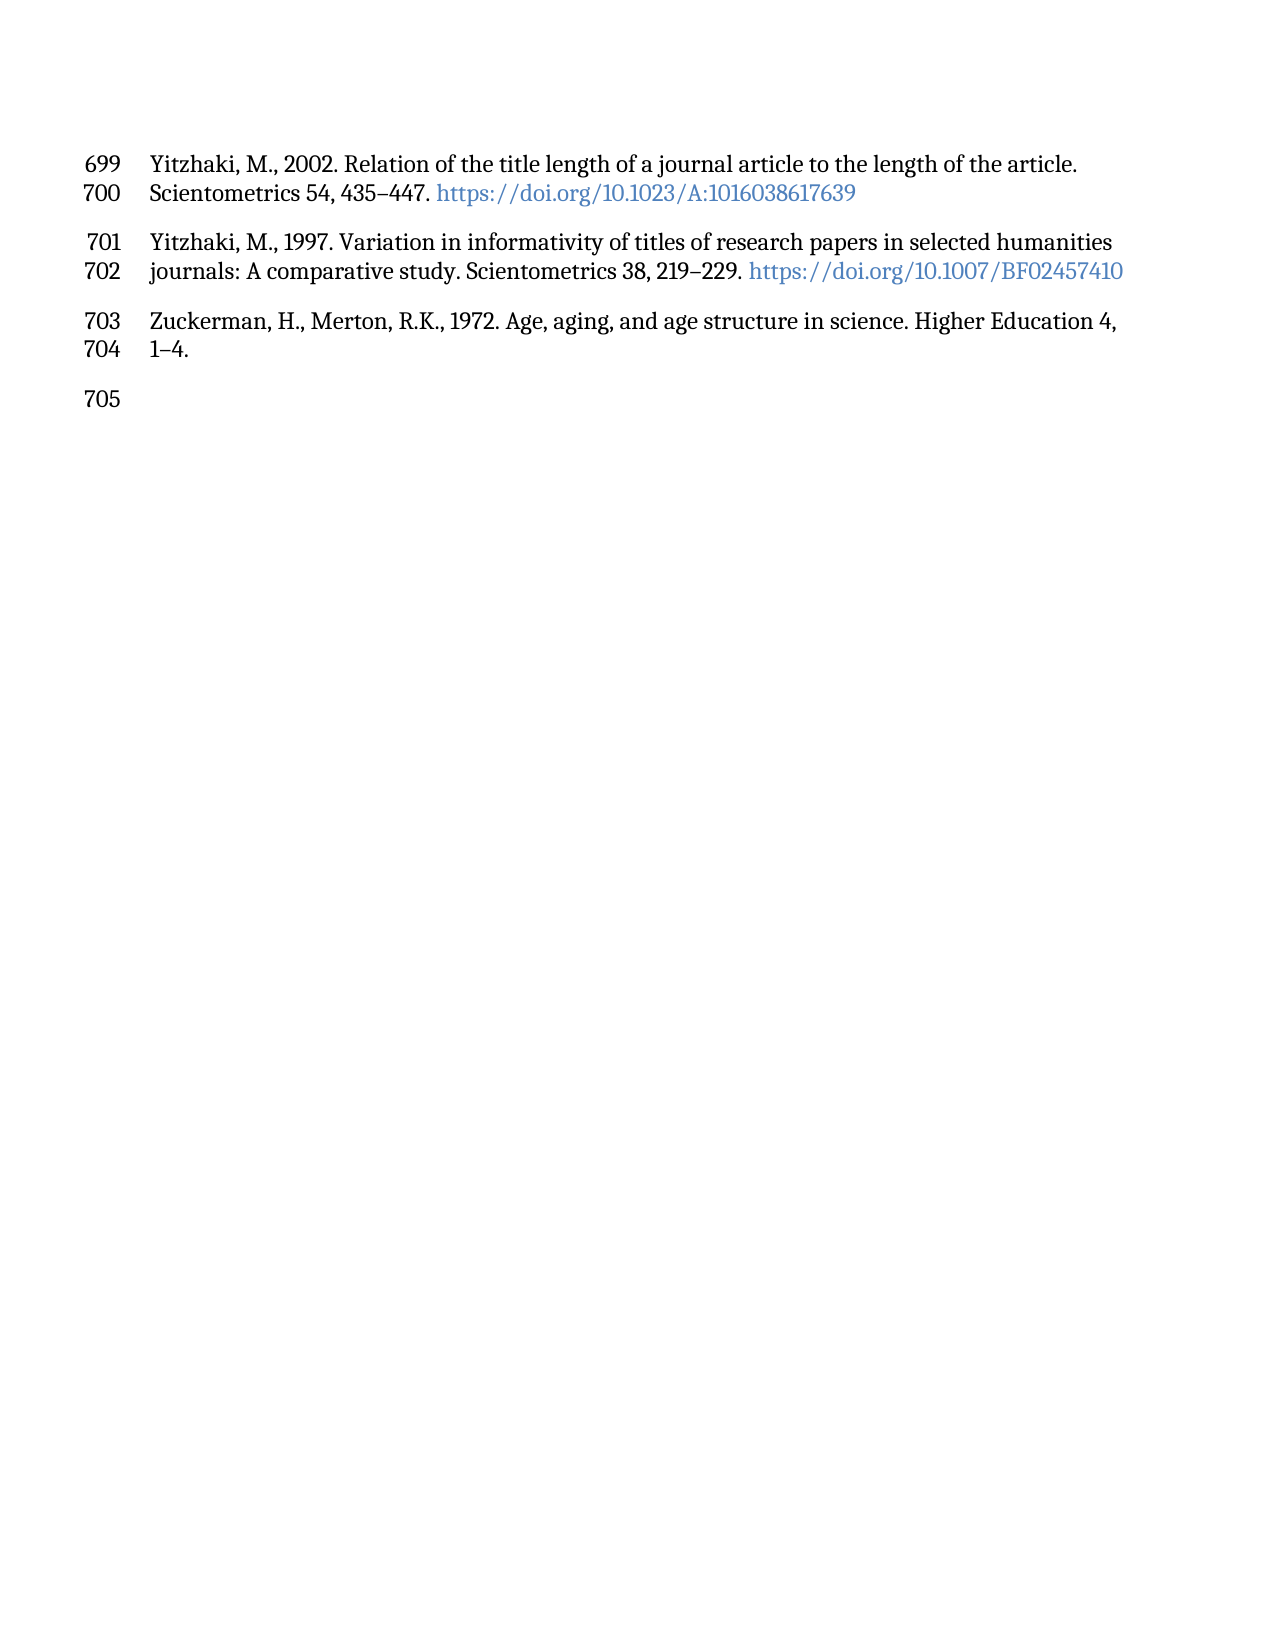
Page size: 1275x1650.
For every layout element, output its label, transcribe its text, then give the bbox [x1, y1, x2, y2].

text Yitzhaki, M., 1997. Variation in informativity of titles of research papers in selected humanities journals: A comparative study. Scientometrics 38, 219–229. https://doi.org/10.1007/BF02457410 [150, 228, 1125, 286]
text Zuckerman, H., Merton, R.K., 1972. Age, aging, and age structure in science. Higher Education 4, 1–4. [150, 307, 1125, 364]
text Yitzhaki, M., 2002. Relation of the title length of a journal article to the length of the article. Scientometrics 54, 435–447. https://doi.org/10.1023/A:1016038617639 [150, 150, 1125, 207]
